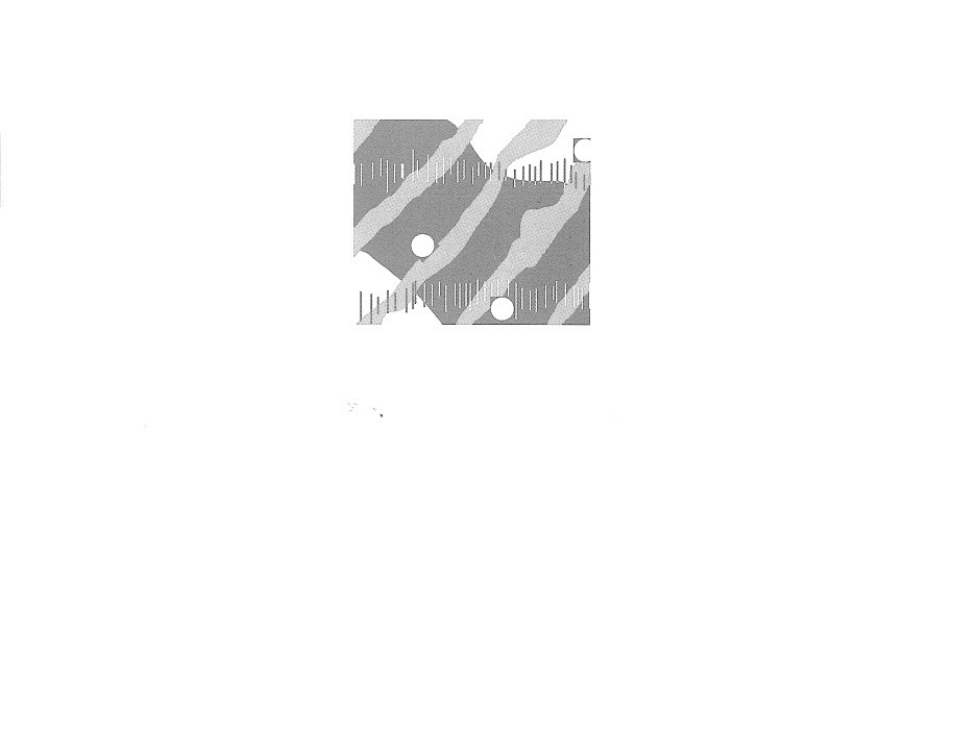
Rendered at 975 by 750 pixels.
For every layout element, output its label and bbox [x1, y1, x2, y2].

picture [0, 6, 975, 605]
